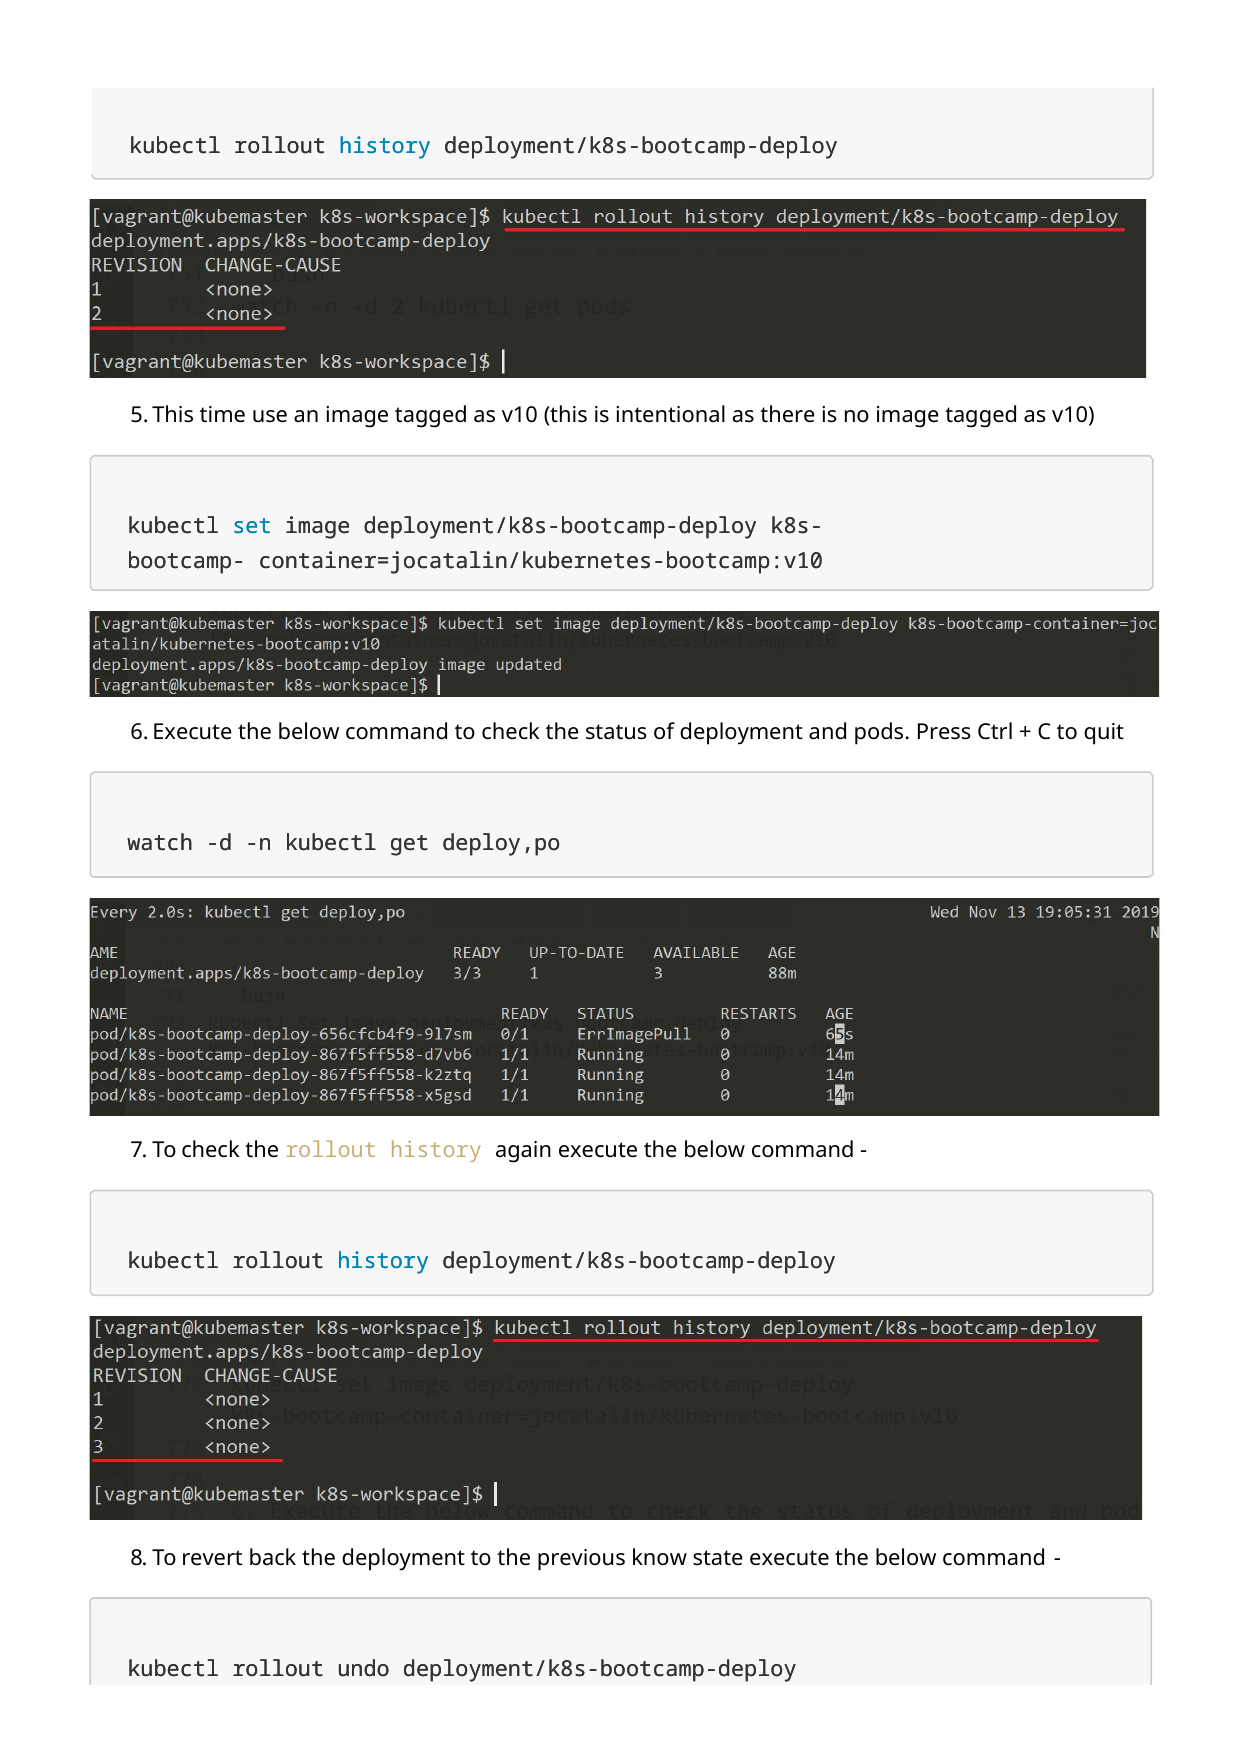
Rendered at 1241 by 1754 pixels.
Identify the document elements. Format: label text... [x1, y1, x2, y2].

list To revert back the deployment to the previous know state execute the below command - [130, 1542, 1165, 1572]
picture [89, 199, 1147, 378]
list To check the rollout history again execute the below command - [130, 1134, 1165, 1164]
list Execute the below command to check the status of deployment and pods. Press Ctrl + C to quit [130, 716, 1165, 746]
list This time use an image tagged as v10 (this is intentional as there is no image tagged as v10) [130, 399, 1165, 429]
picture [89, 898, 1160, 1116]
picture [89, 611, 1160, 697]
picture [89, 1316, 1143, 1520]
